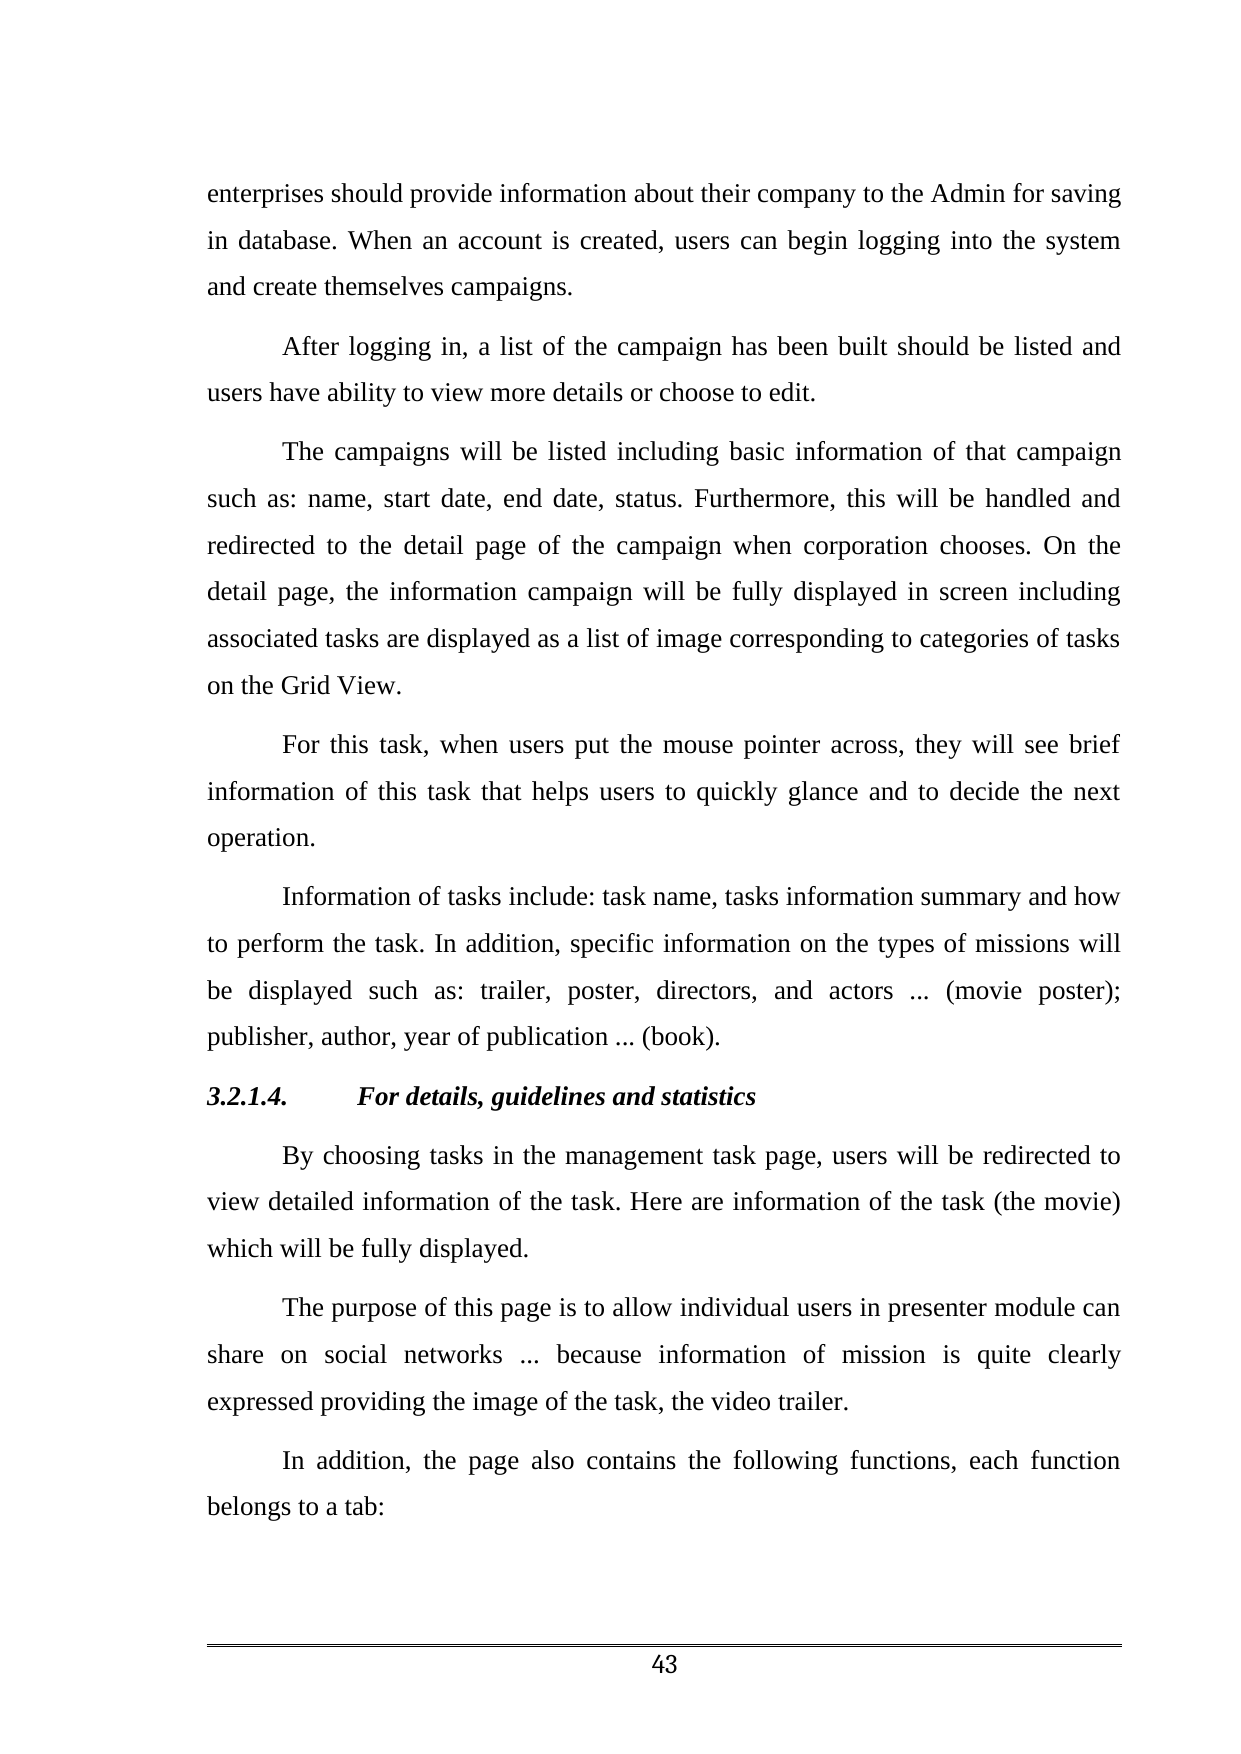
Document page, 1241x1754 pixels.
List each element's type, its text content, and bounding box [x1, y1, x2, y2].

text The campaigns will be listed including basic information of that campaign such as: name, start date, end date, status. Furthermore, this will be handled and redirected to the detail page of the campaign when corporation chooses. On the detail page, the information campaign will be fully displayed in screen including associated tasks are displayed as a list of image corresponding to categories of tasks on the Grid View. [207, 436, 1122, 700]
text The purpose of this page is to allow individual users in presenter module can share on social networks ... because information of mission is quite clearly expressed providing the image of the task, the video trailer. [207, 1291, 1122, 1416]
text After logging in, a list of the campaign has been built should be listed and users have ability to view more details or choose to edit. [207, 330, 1122, 407]
text For this task, when users put the mouse pointer across, they will see brief information of this task that helps users to quickly glance and to decide the next operation. [207, 728, 1122, 852]
text 3.2.1.4. For details, guidelines and statistics [207, 1080, 1122, 1111]
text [207, 177, 1122, 302]
text By choosing tasks in the management task page, users will be redirected to view detailed information of the task. Here are information of the task (the movie) which will be fully displayed. [207, 1139, 1122, 1263]
text Information of tasks include: task name, tasks information summary and how to perform the task. In addition, specific information on the types of missions will be displayed such as: trailer, poster, directors, and actors ... (movie poster); publisher, author, year of publication ... (book). [207, 881, 1122, 1052]
text In addition, the page also contains the following functions, each function belongs to a tab: [207, 1444, 1122, 1522]
